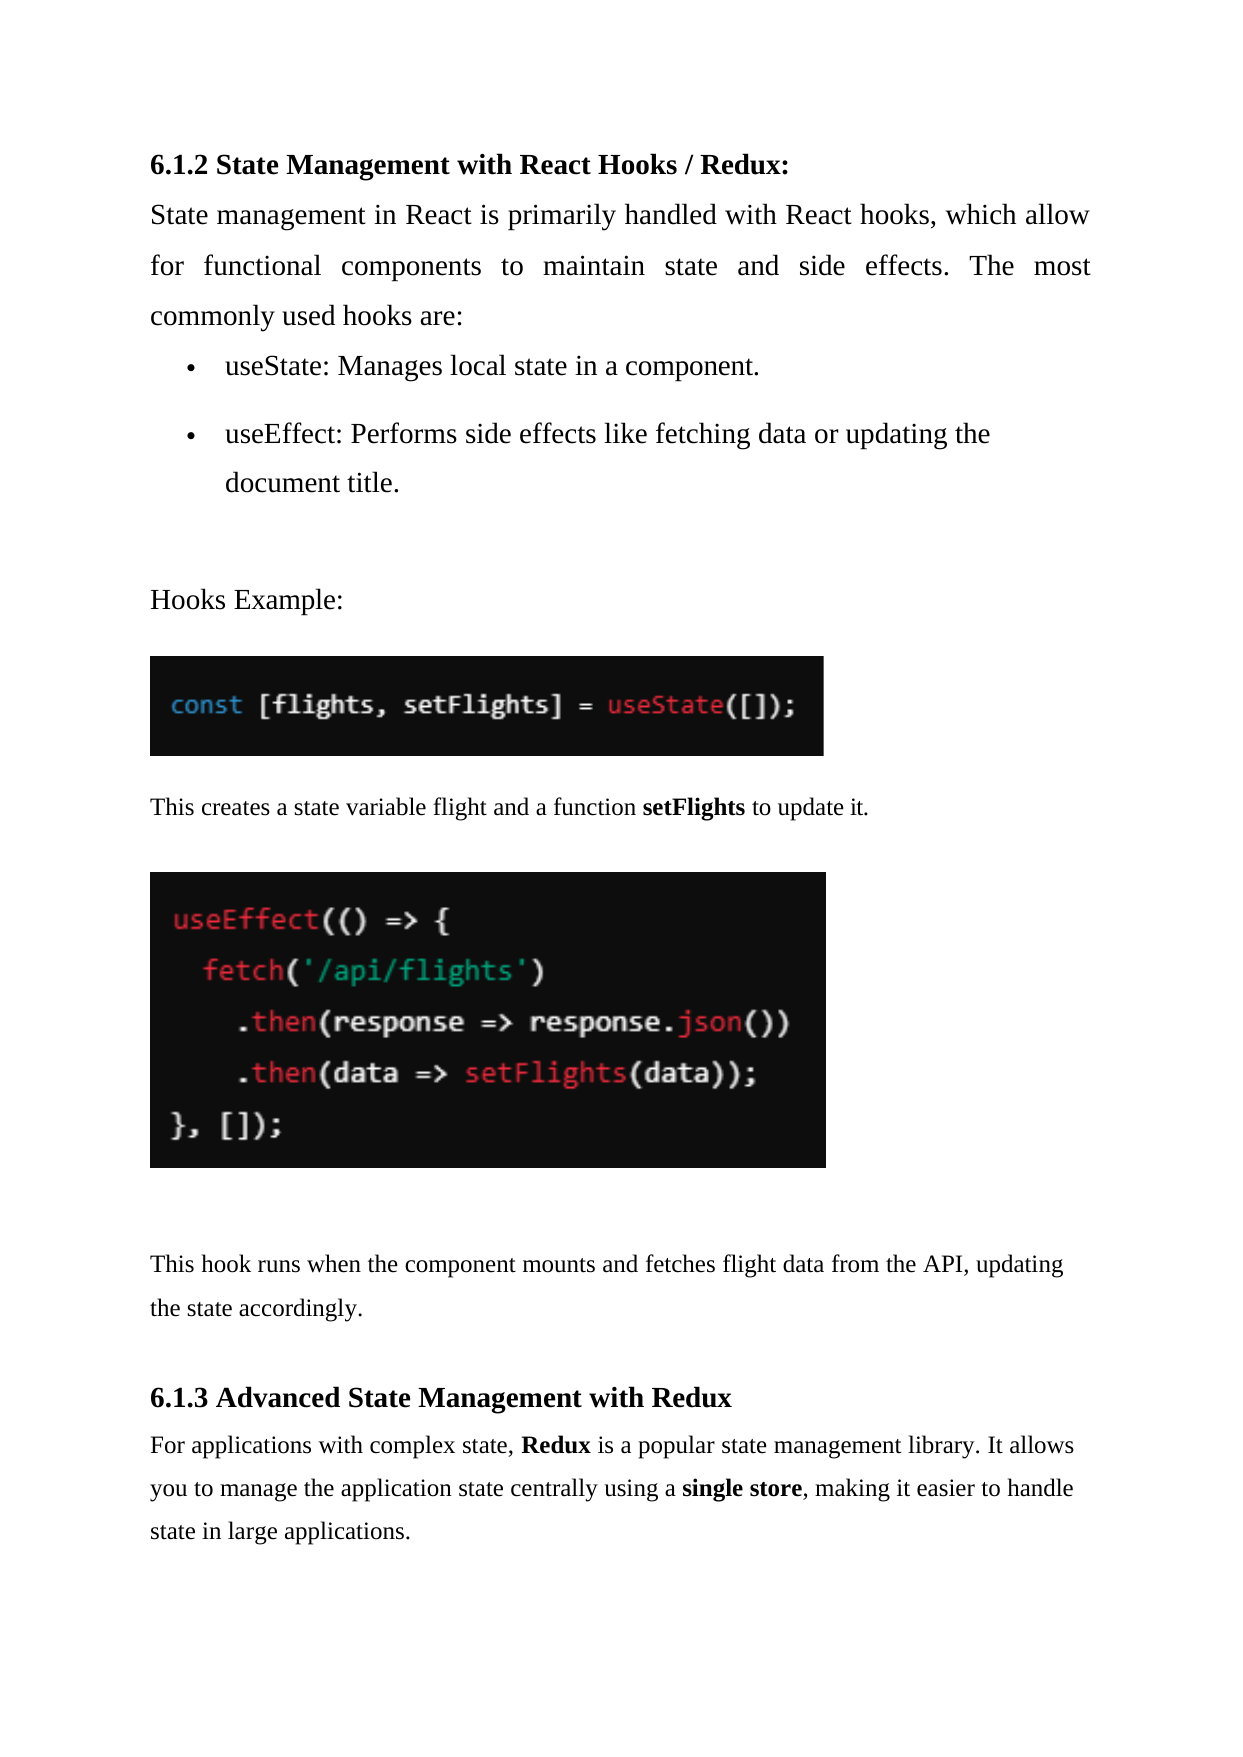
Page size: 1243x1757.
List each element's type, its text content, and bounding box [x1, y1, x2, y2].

list useEffect: Performs side effects like fetching data or updating the document title. [187, 416, 993, 499]
subtitle State Management with React Hooks / Redux: [150, 147, 1186, 181]
text State management in React is primarily handled with React hooks, which allow for functional components to maintain state and side effects. The most commonly used hooks are: [150, 197, 1092, 332]
picture [150, 656, 824, 756]
text Hooks Example: [150, 582, 1186, 616]
text This hook runs when the component mounts and fetches flight data from the API, updating the state accordingly. [150, 1249, 1064, 1321]
text For applications with complex state, Redux is a popular state management library. It allows you to manage the application state centrally using a single store, making it easier to handle state in large applications. [150, 1430, 1075, 1545]
text This creates a state variable flight and a function setFlights to update it. [150, 792, 1186, 821]
picture [150, 872, 826, 1168]
list useState: Manages local state in a component. [187, 348, 1186, 382]
subtitle Advanced State Management with Redux [150, 1380, 1186, 1413]
